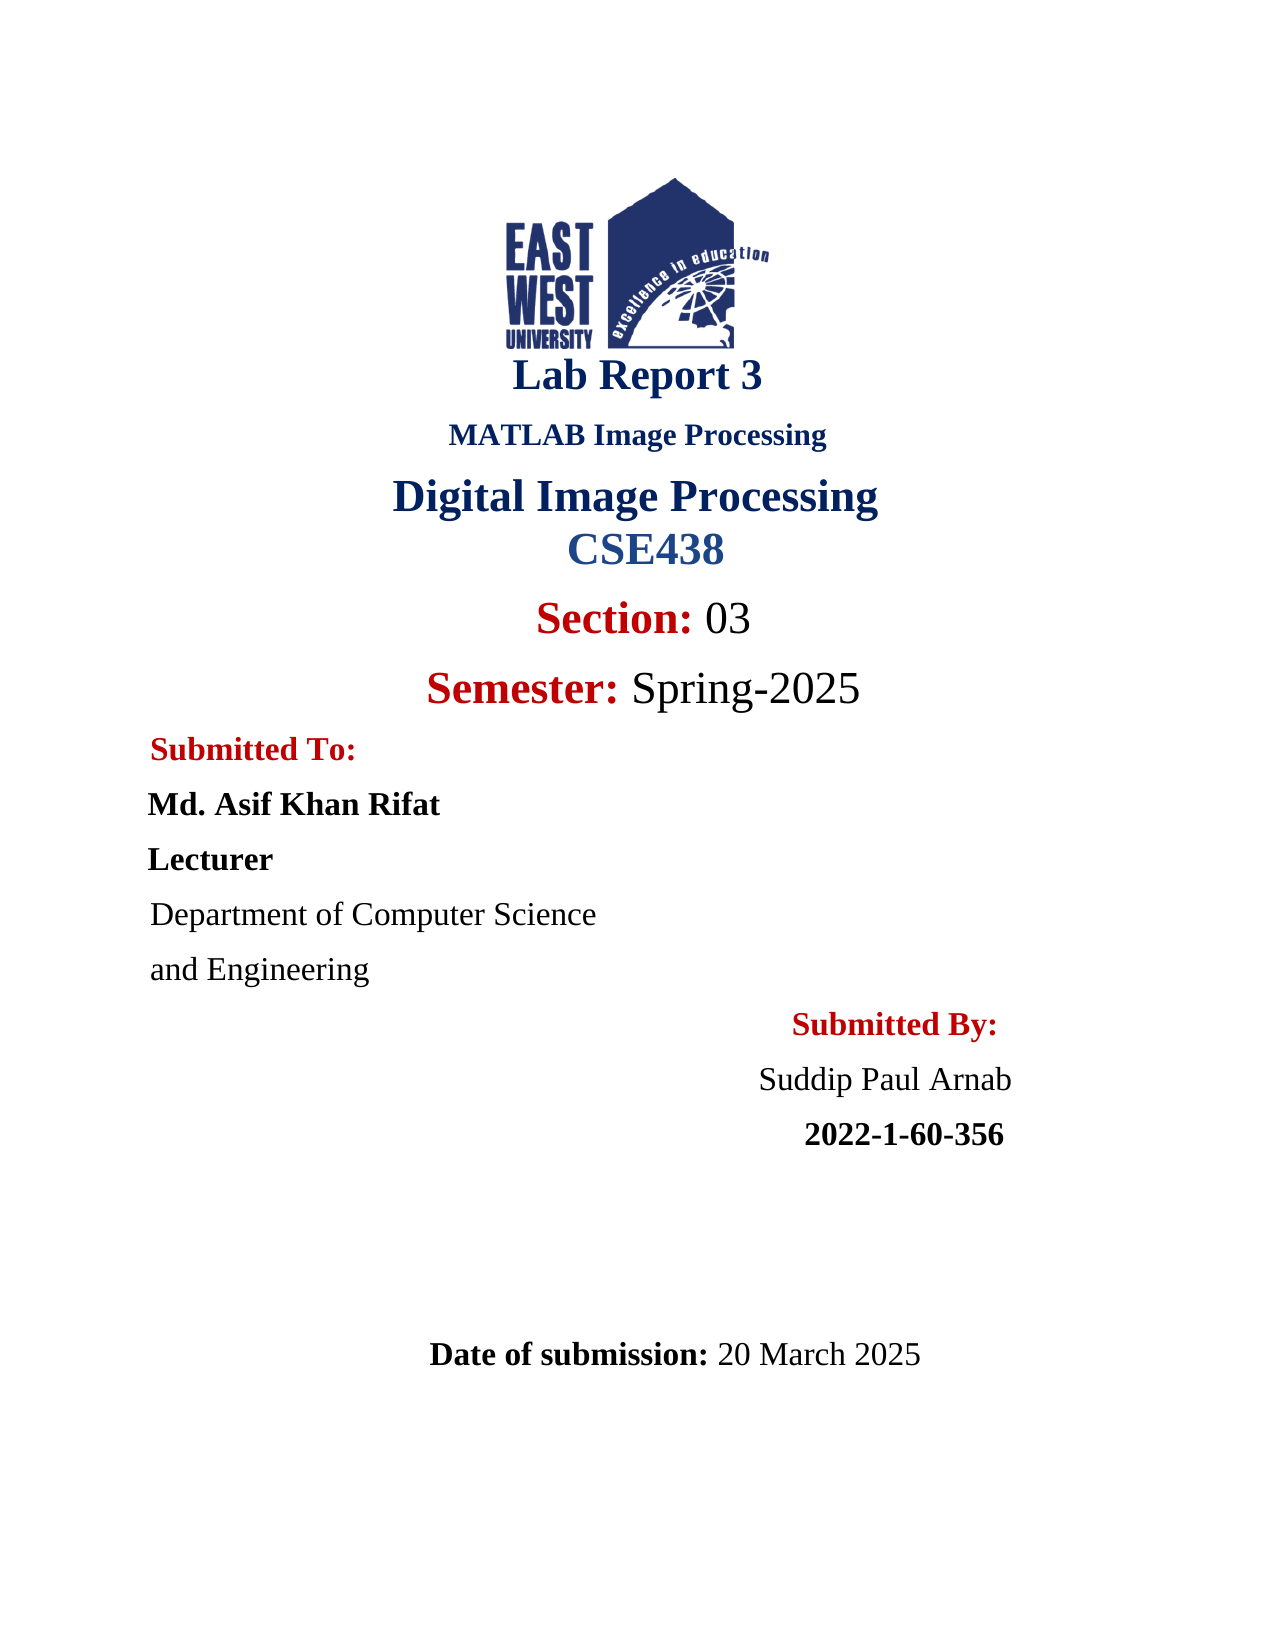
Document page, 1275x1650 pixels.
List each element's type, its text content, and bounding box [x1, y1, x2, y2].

text 2022-1-60-356 [150, 1114, 1125, 1153]
text Lab Report 3 [150, 349, 1125, 399]
text Submitted By: [150, 1004, 1125, 1043]
list Date of submission: 20 March 2025 [225, 1334, 1125, 1373]
picture [506, 178, 769, 349]
text Lecturer [147, 839, 1121, 878]
text CSE438 [147, 521, 1121, 574]
text and Engineering [150, 949, 1125, 988]
text Md. Asif Khan Rifat [147, 784, 1121, 823]
text Suddip Paul Arnab [150, 1059, 1125, 1098]
text Department of Computer Science [150, 894, 1125, 933]
text Section: 03 [150, 591, 1125, 643]
text Submitted To: [150, 729, 1125, 768]
text Semester: Spring-2025 [150, 660, 1125, 713]
text Digital Image Processing [150, 468, 1121, 521]
text MATLAB Image Processing [150, 416, 1125, 452]
